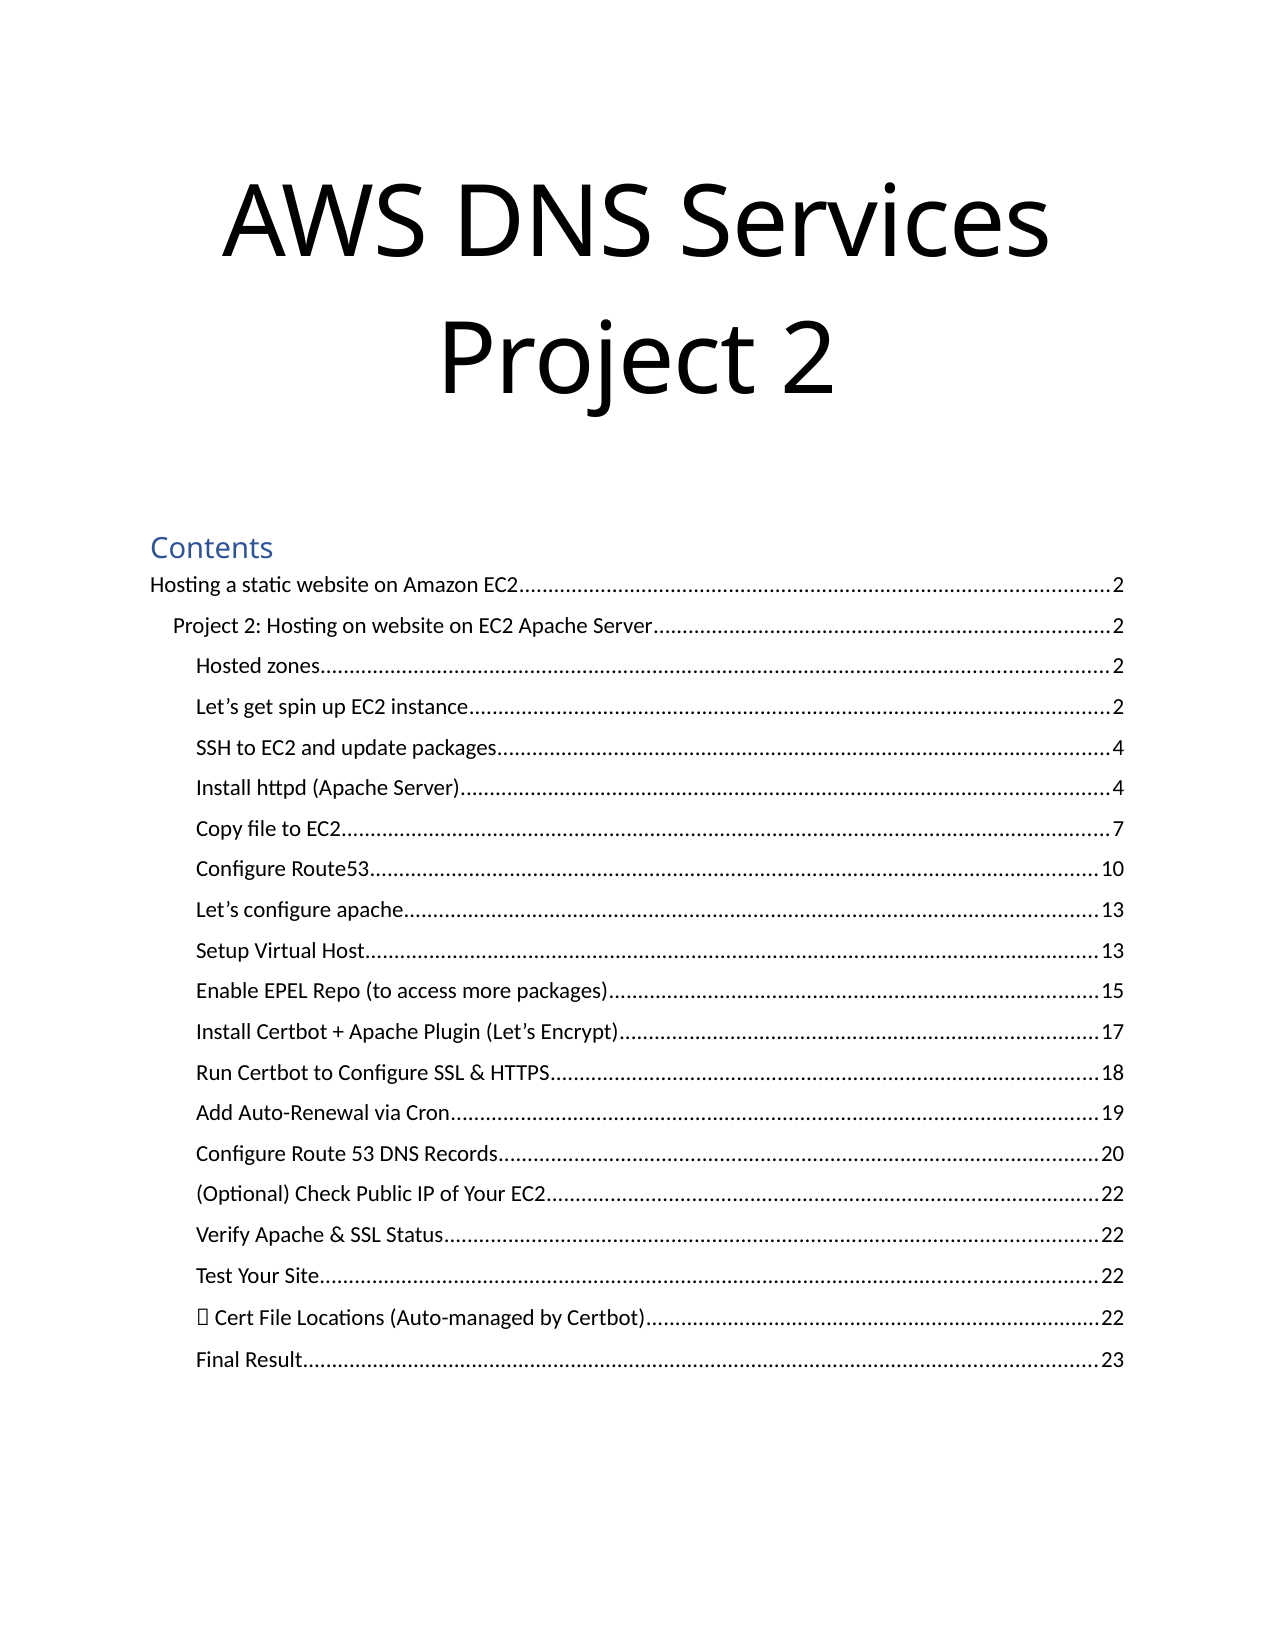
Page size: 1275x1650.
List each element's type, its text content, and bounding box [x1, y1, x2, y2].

title AWS DNS Services Project 2 [150, 150, 1125, 422]
